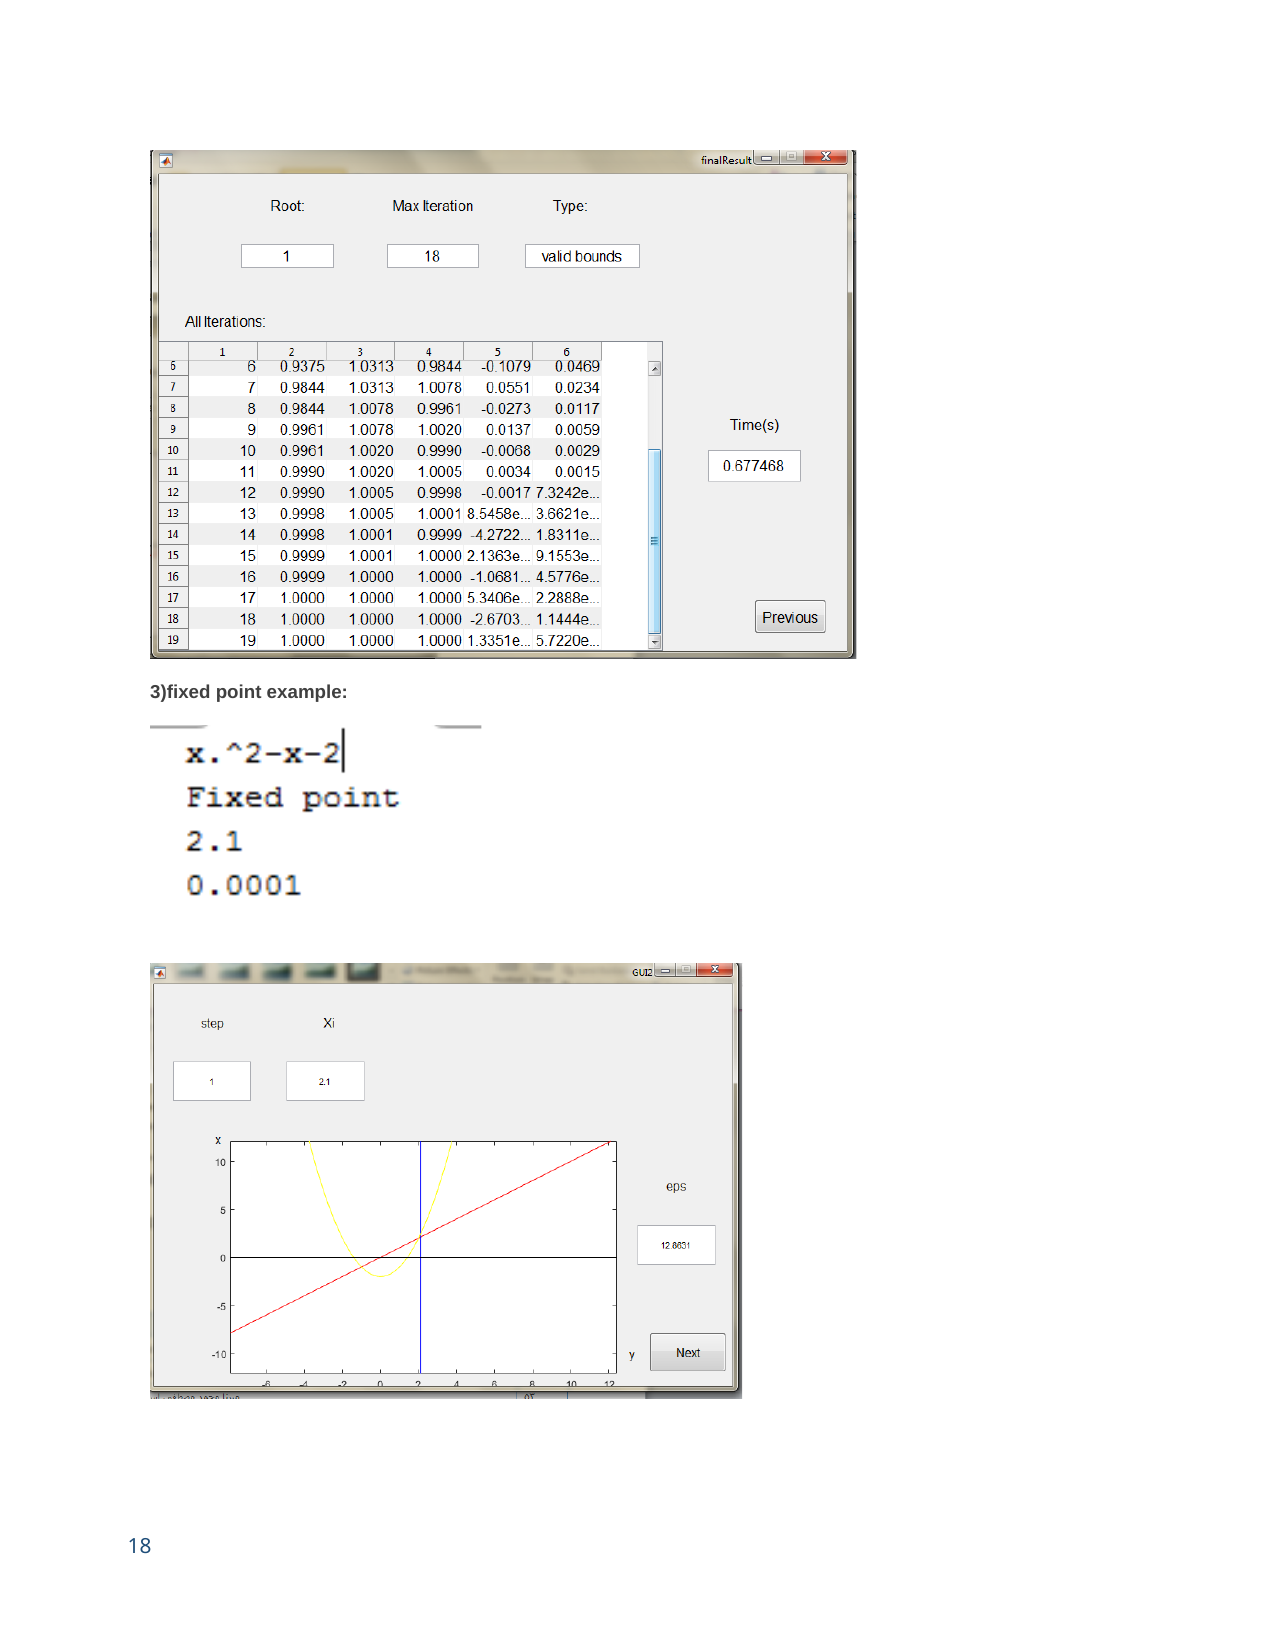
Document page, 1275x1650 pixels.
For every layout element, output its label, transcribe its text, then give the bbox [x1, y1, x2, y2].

picture [150, 725, 482, 941]
text 3)fixed point example: [150, 681, 1125, 703]
picture [150, 963, 743, 1399]
picture [150, 150, 857, 659]
